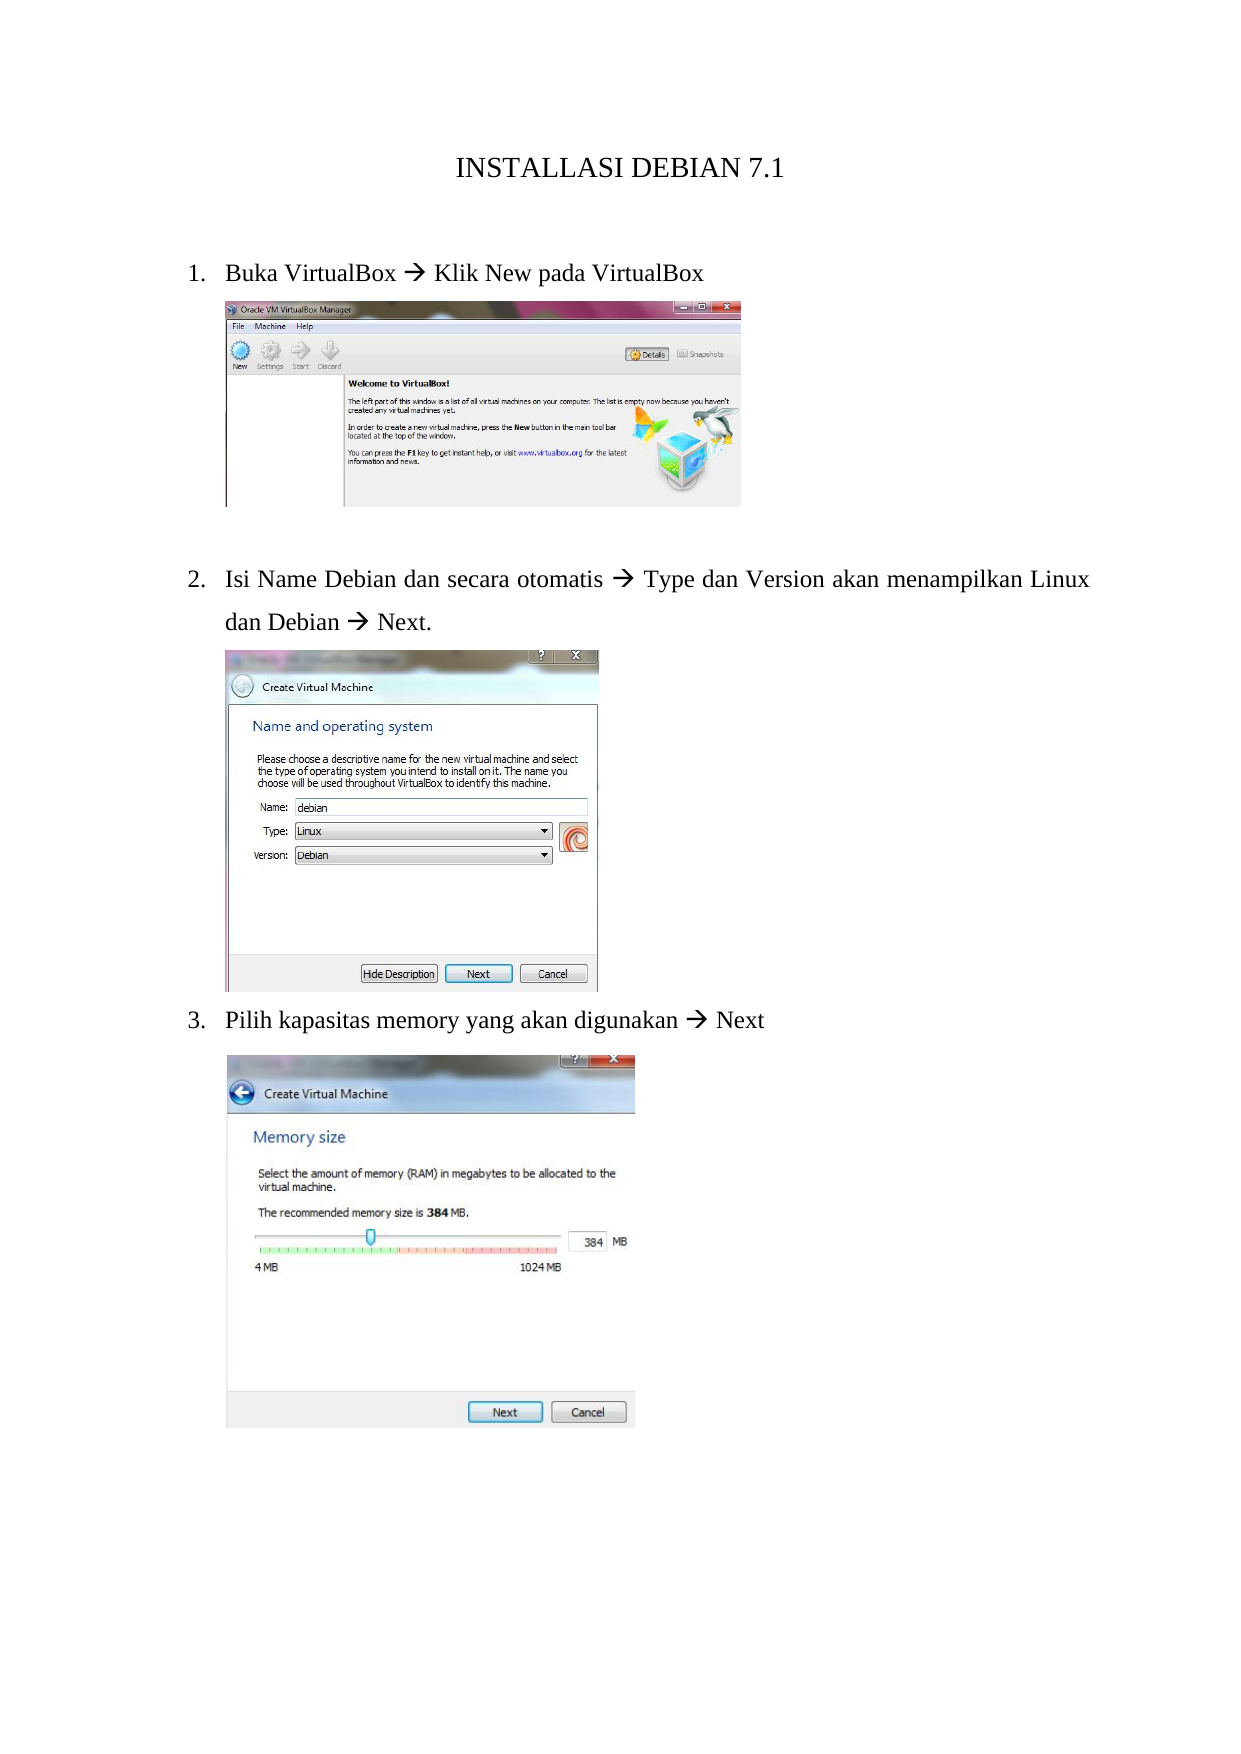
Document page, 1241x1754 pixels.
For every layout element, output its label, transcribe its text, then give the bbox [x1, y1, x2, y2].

picture [225, 301, 741, 507]
picture [225, 1055, 635, 1427]
list Buka VirtualBox Klik New pada VirtualBox [187, 258, 1090, 287]
list Isi Name Debian dan secara otomatis Type dan Version akan menampilkan Linux dan Debian Next. [187, 564, 1090, 636]
text INSTALLASI DEBIAN 7.1 [150, 150, 1090, 183]
list Pilih kapasitas memory yang akan digunakan Next [187, 1005, 1090, 1034]
picture [225, 650, 600, 992]
